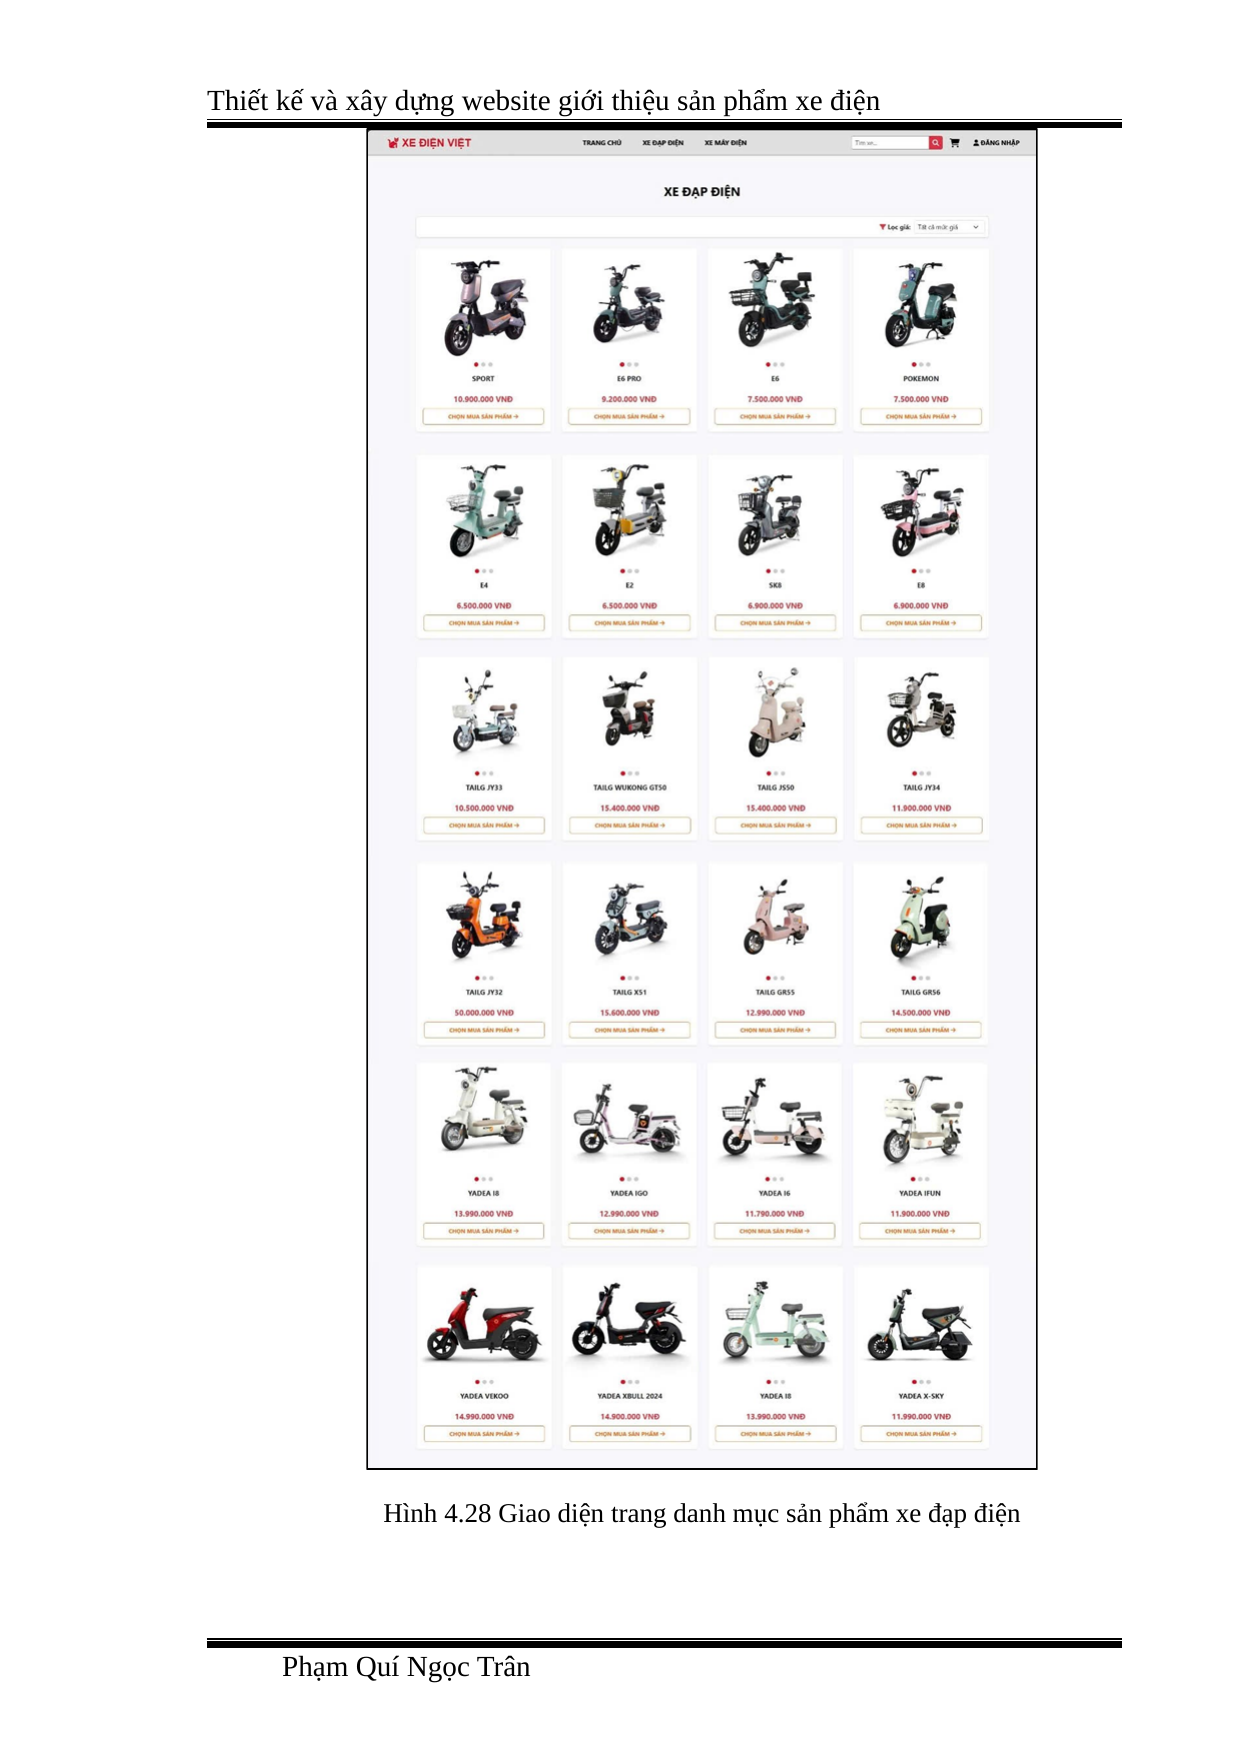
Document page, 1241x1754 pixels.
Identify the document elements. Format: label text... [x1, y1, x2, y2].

picture [366, 128, 1038, 1470]
